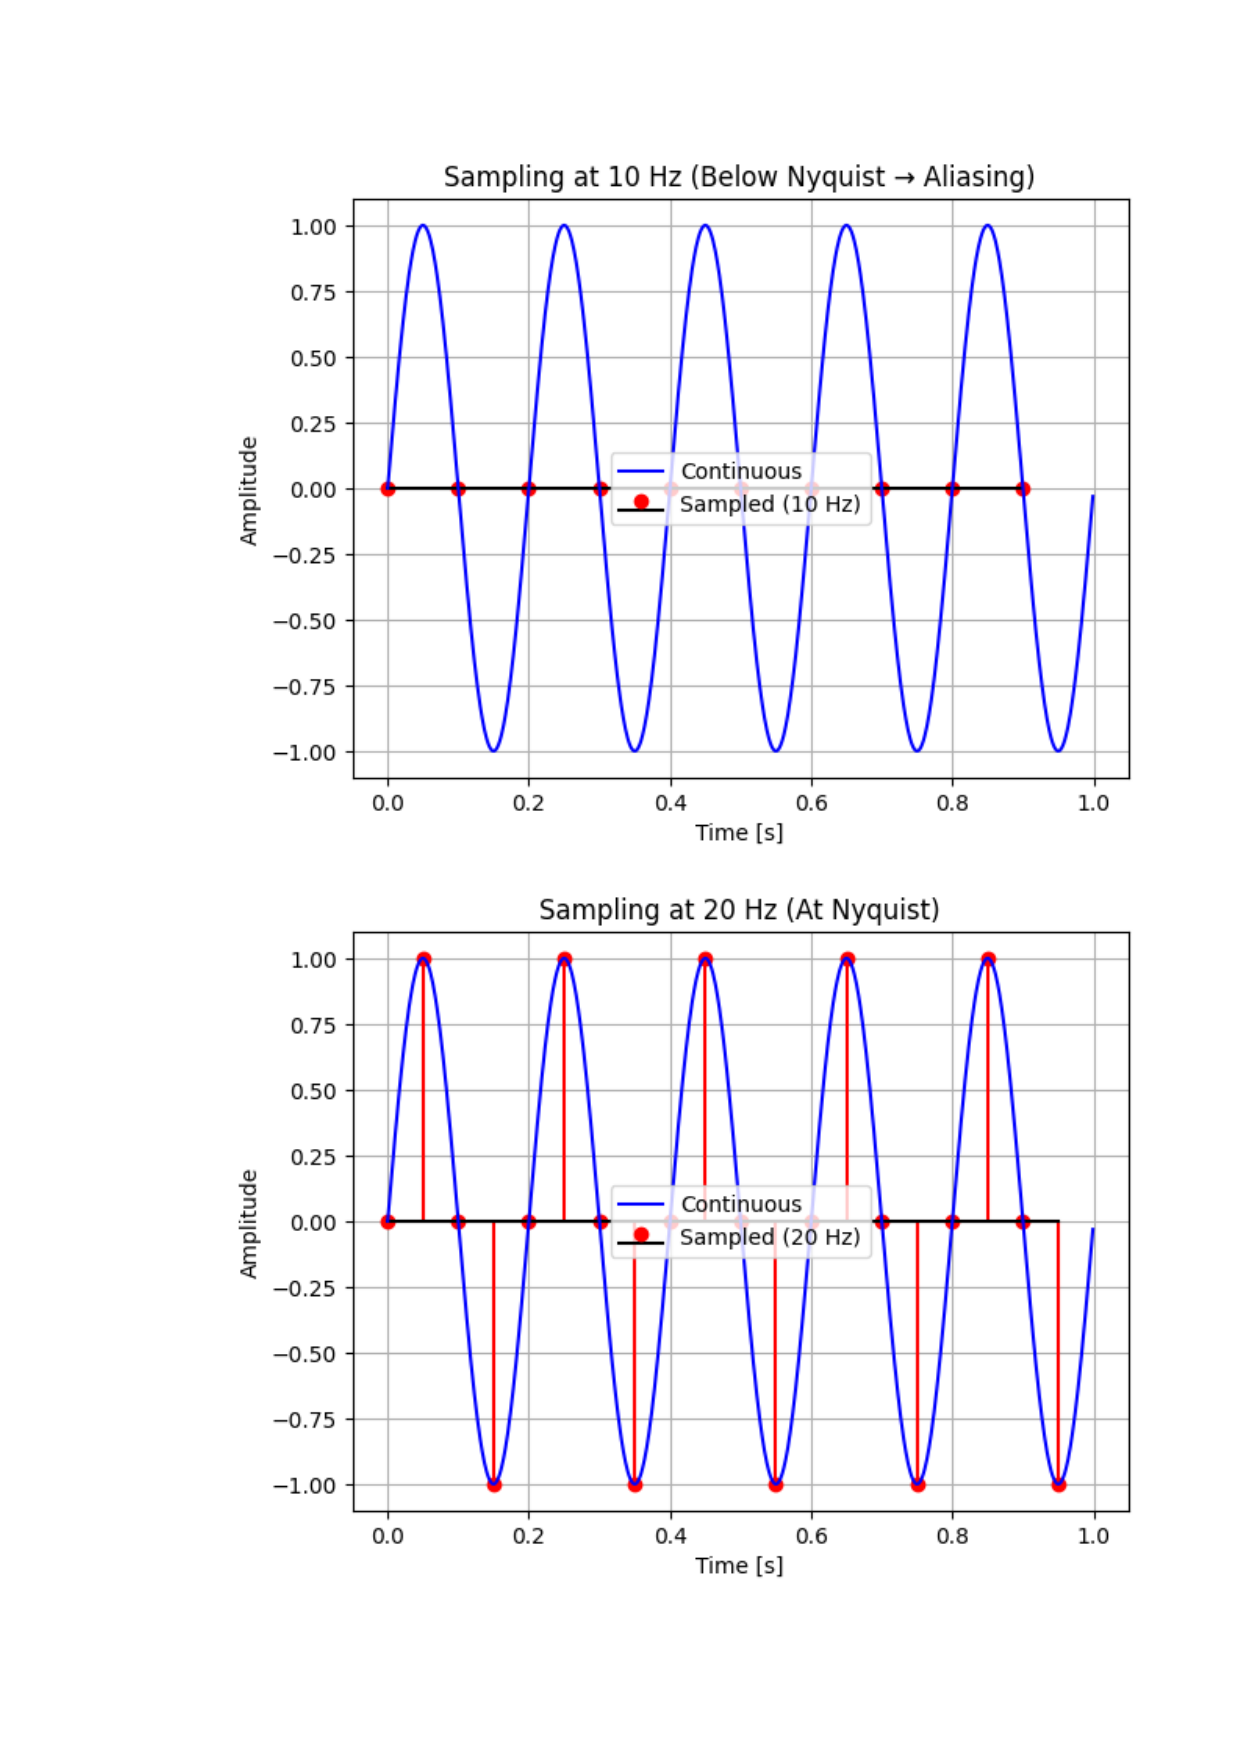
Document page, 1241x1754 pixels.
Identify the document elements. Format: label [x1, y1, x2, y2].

picture [225, 150, 1143, 861]
picture [225, 882, 1143, 1594]
